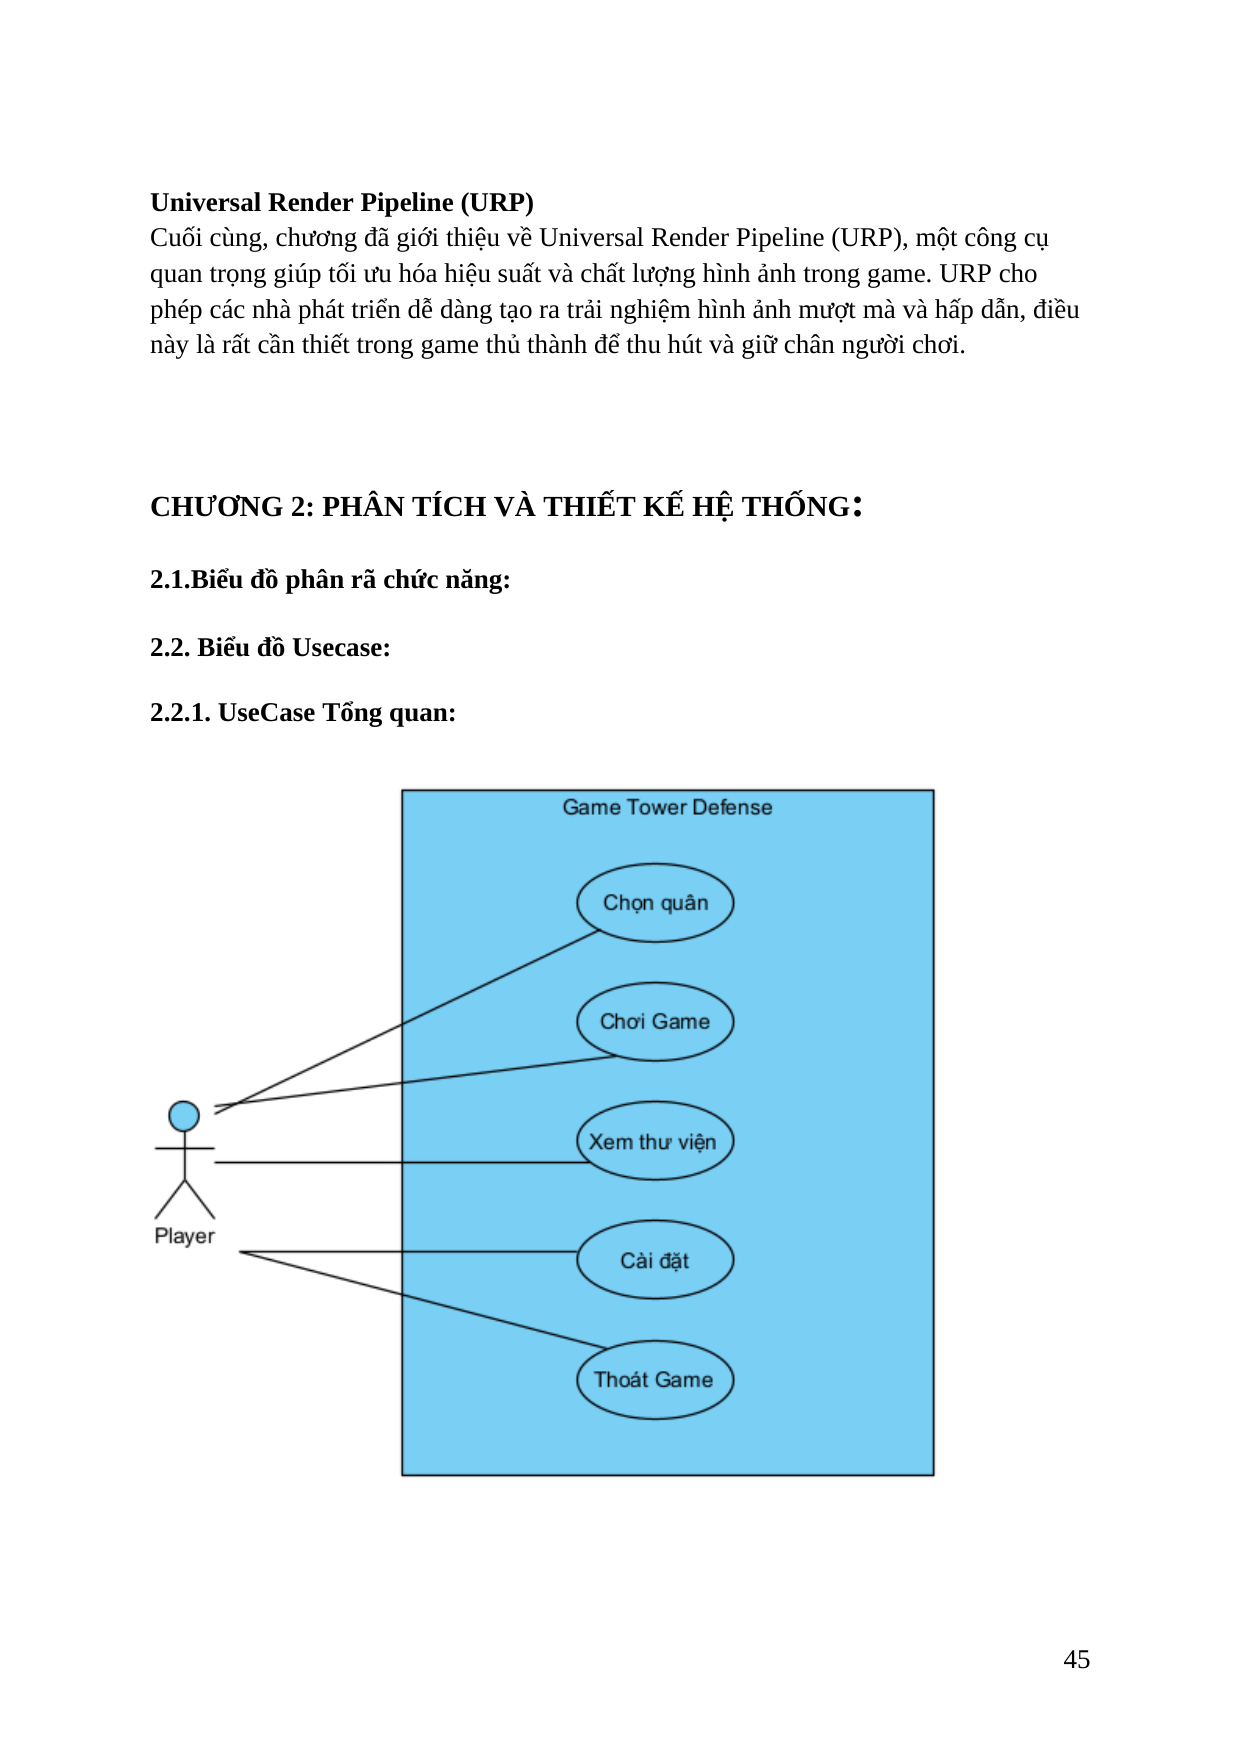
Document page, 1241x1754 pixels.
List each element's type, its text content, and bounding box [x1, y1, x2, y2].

subtitle 2.1.Biểu đồ phân rã chức năng: [150, 563, 1090, 594]
text Universal Render Pipeline (URP) [150, 186, 1090, 217]
subtitle 2.2. Biểu đồ Usecase: [150, 632, 1090, 663]
title CHƯƠNG 2: PHÂN TÍCH VÀ THIẾT KẾ HỆ THỐNG: [150, 477, 1090, 525]
text Cuối cùng, chương đã giới thiệu về Universal Render Pipeline (URP), một công cụ quan trọng giúp tối ưu hóa hiệu suất và chất lượng hình ảnh trong game. URP cho phép các nhà phát triển dễ dàng tạo ra trải nghiệm hình ảnh mượt mà và hấp dẫn, điều này là rất cần thiết trong game thủ thành để thu hút và giữ chân người chơi. [150, 221, 1090, 360]
picture [150, 735, 952, 1514]
subtitle 2.2.1. UseCase Tổng quan: [150, 696, 1090, 727]
